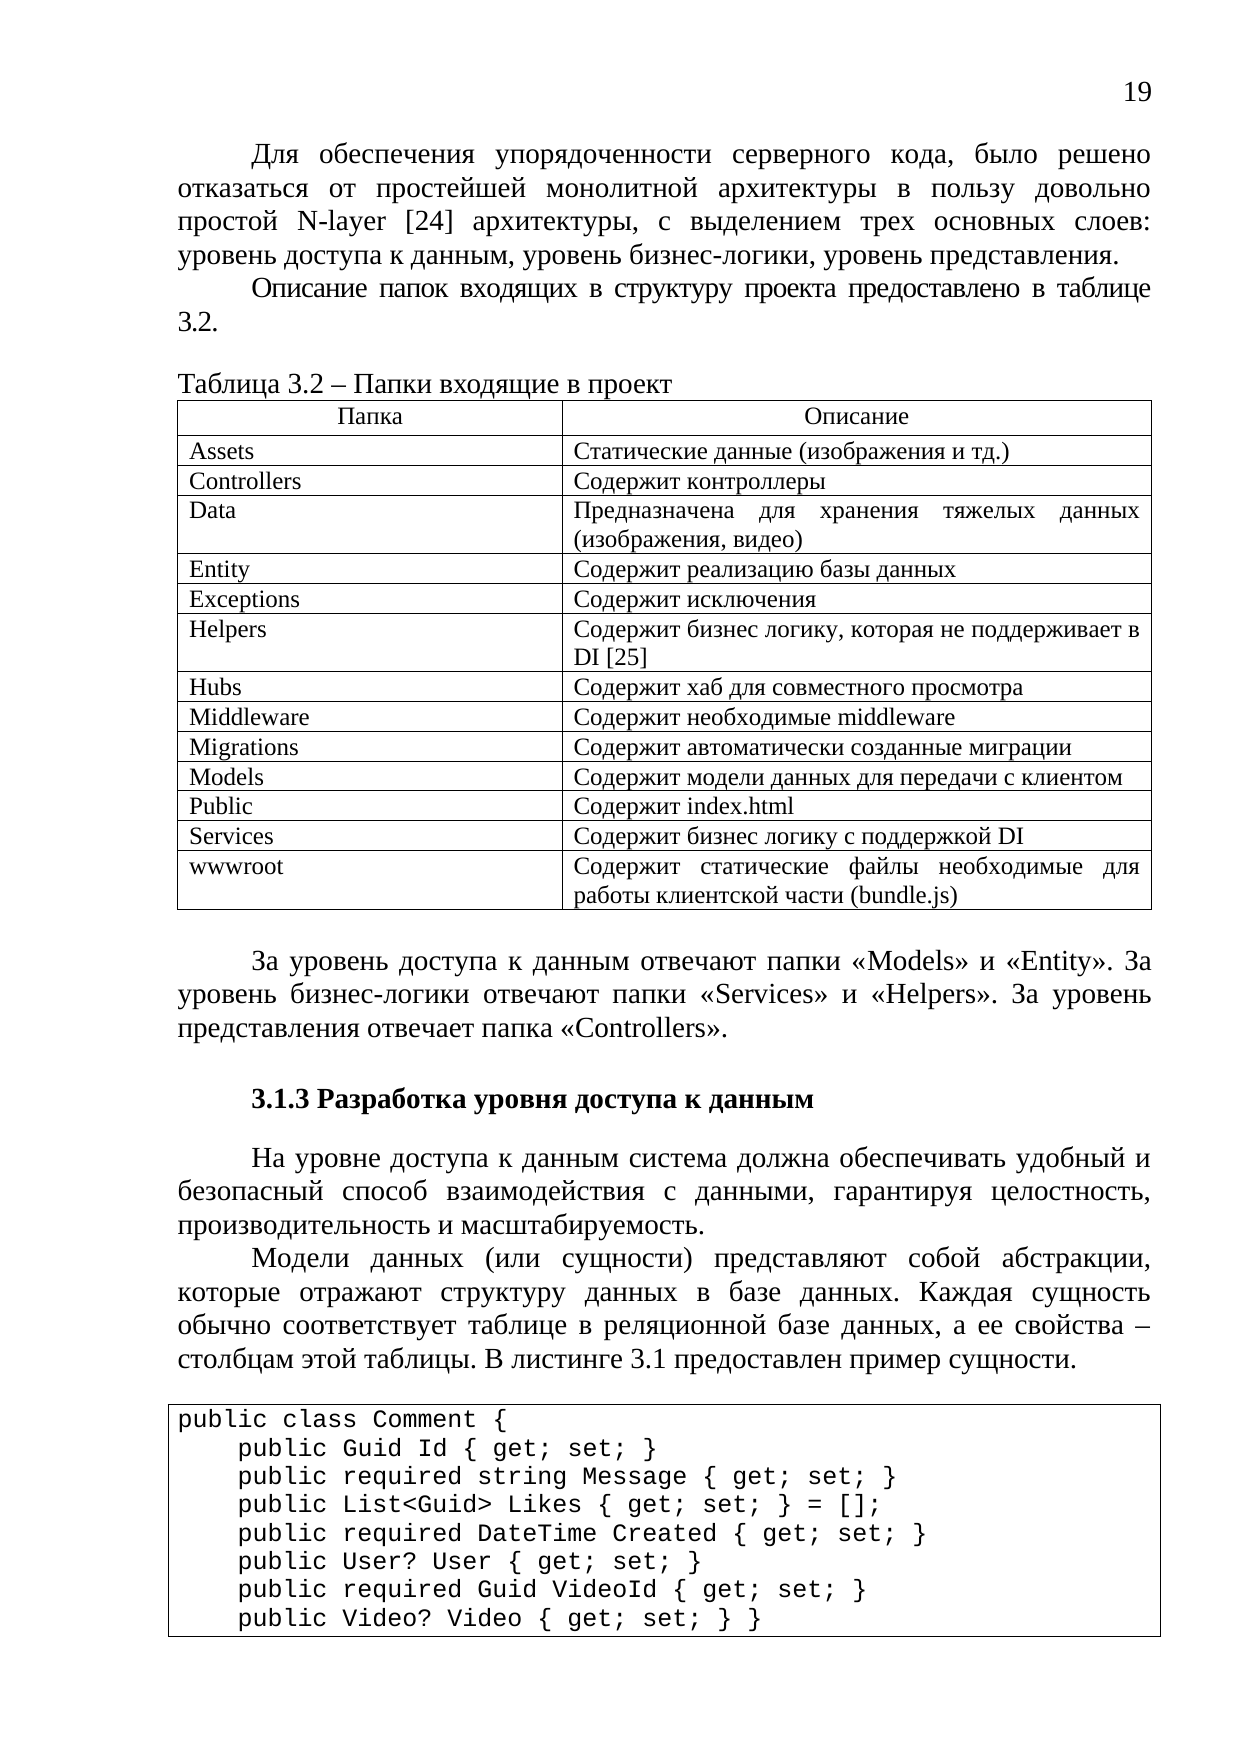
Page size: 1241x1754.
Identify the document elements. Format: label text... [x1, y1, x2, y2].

table_cell Содержит автоматически созданные миграции [563, 732, 1151, 761]
text Для обеспечения упорядоченности серверного кода, было решено отказаться от простейшей монолитной архитектуры в пользу довольно простой N-layer [24] архитектуры, с выделением трех основных слоев: уровень доступа к данным, уровень бизнес-логики, уровень представления. [177, 136, 1152, 270]
table_cell Assets [178, 436, 562, 465]
text На уровне доступа к данным система должна обеспечивать удобный и безопасный способ взаимодействия с данными, гарантируя целостность, производительность и масштабируемость. [177, 1140, 1152, 1240]
table_cell Содержит необходимые middleware [563, 702, 1151, 731]
table_cell Содержит контроллеры [563, 466, 1151, 494]
table_cell Services [178, 821, 562, 850]
table_cell Models [178, 762, 562, 790]
table_cell Содержит реализацию базы данных [563, 554, 1151, 583]
table_cell Data [178, 496, 562, 553]
text public List<Guid> Likes { get; set; } = []; [177, 1492, 1152, 1520]
text Таблица 3.2 – Папки входящие в проект [177, 367, 1152, 400]
table_cell wwwroot [178, 851, 562, 908]
text public Video? Video { get; set; } } [169, 1602, 1160, 1636]
table_cell Exceptions [178, 584, 562, 613]
table_cell Migrations [178, 732, 562, 761]
table_header Папка [178, 401, 562, 435]
table_cell Public [178, 791, 562, 820]
table_cell Controllers [178, 466, 562, 494]
text public required DateTime Created { get; set; } [177, 1520, 1152, 1548]
text Модели данных (или сущности) представляют собой абстракции, которые отражают структуру данных в базе данных. Каждая сущность обычно соответствует таблице в реляционной базе данных, а ее свойства – столбцам этой таблицы. В листинге 3.1 предоставлен пример сущности. [177, 1240, 1152, 1374]
table_cell Содержит index.html [563, 791, 1151, 820]
table_cell Entity [178, 554, 562, 583]
table_cell Содержит статические файлы необходимые для работы клиентской части (bundle.js) [563, 851, 1151, 908]
text public class Comment { [169, 1405, 1160, 1435]
table_cell Hubs [178, 672, 562, 701]
table_cell Helpers [178, 614, 562, 671]
table_header Описание [563, 401, 1151, 435]
text public required Guid VideoId { get; set; } [177, 1577, 1152, 1602]
table_cell Содержит бизнес логику с поддержкой DI [563, 821, 1151, 850]
table_cell Предназначена для хранения тяжелых данных (изображения, видео) [563, 496, 1151, 553]
text Описание папок входящих в структуру проекта предоставлено в таблице 3.2. [177, 270, 1152, 337]
table_cell Содержит бизнес логику, которая не поддерживает в DI [25] [563, 614, 1151, 671]
text За уровень доступа к данным отвечают папки «Models» и «Entity». За уровень бизнес-логики отвечают папки «Services» и «Helpers». За уровень представления отвечает папка «Controllers». [177, 943, 1152, 1044]
table_cell Статические данные (изображения и тд.) [563, 436, 1151, 465]
text public required string Message { get; set; } [177, 1463, 1152, 1492]
table_cell Middleware [178, 702, 562, 731]
table_cell Содержит модели данных для передачи с клиентом [563, 762, 1151, 790]
text public Guid Id { get; set; } [177, 1435, 1152, 1463]
text public User? User { get; set; } [177, 1548, 1152, 1577]
table_cell Содержит исключения [563, 584, 1151, 613]
table_cell Содержит хаб для совместного просмотра [563, 672, 1151, 701]
text Разработка уровня доступа к данным [251, 1081, 1152, 1115]
